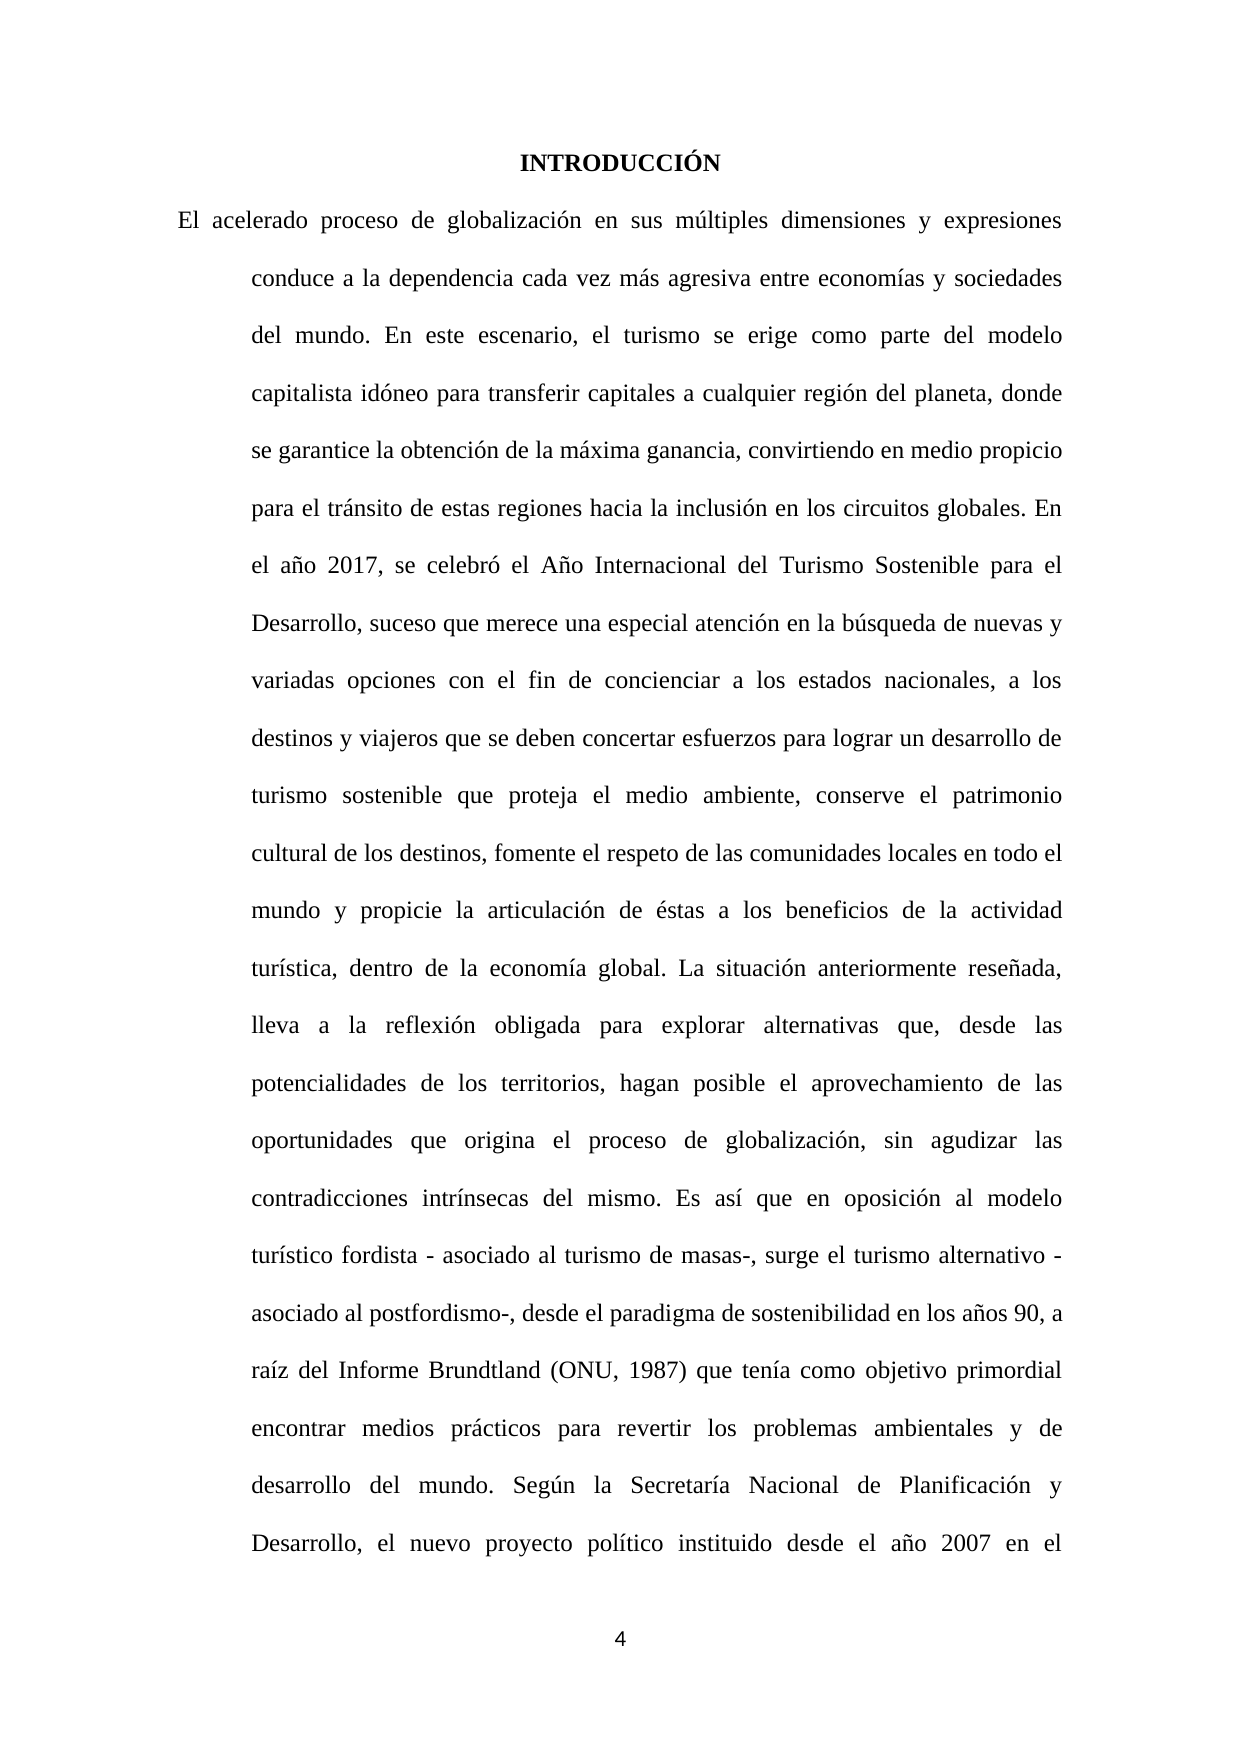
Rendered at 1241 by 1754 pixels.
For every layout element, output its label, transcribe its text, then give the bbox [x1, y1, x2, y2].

subtitle INTRODUCCIÓN [177, 148, 1063, 176]
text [177, 205, 1063, 1556]
